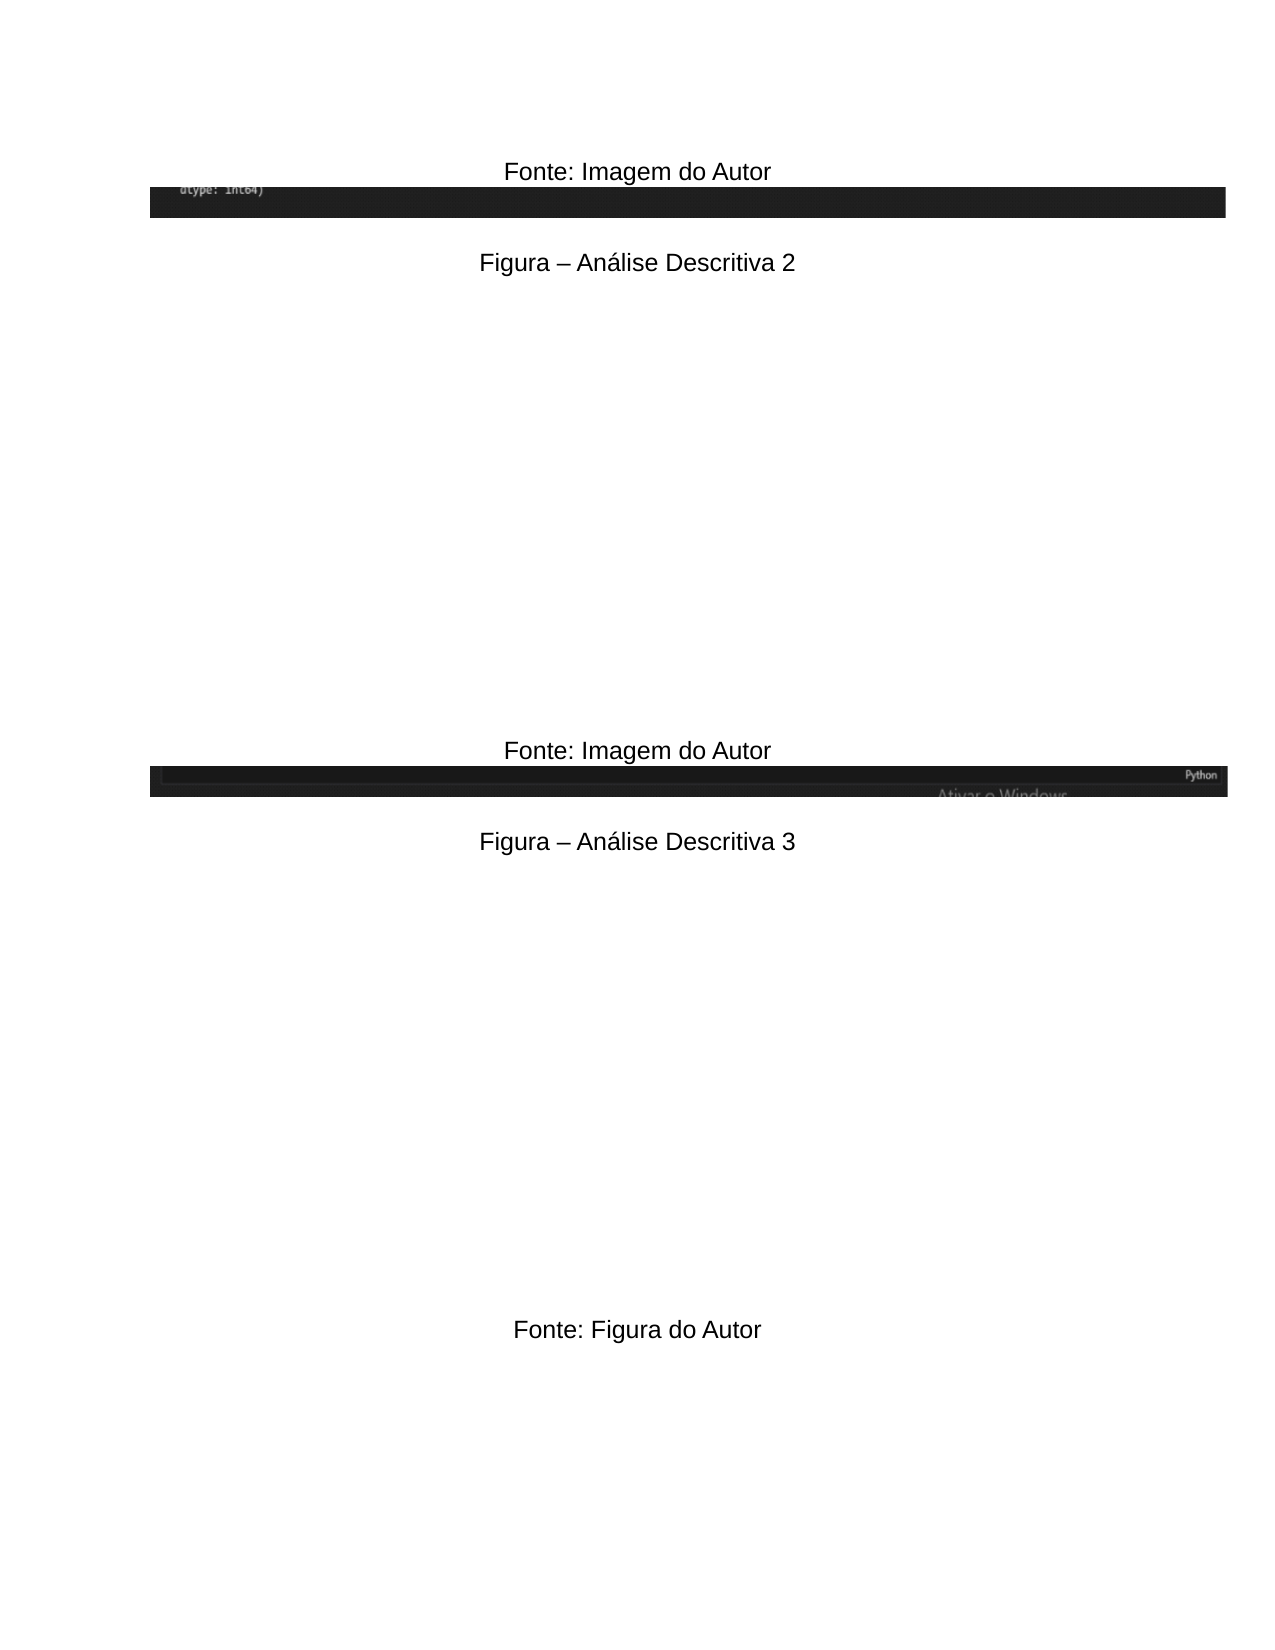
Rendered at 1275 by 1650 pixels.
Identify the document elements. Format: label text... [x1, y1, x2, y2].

text Fonte: Imagem do Autor [150, 150, 1125, 187]
text Figura – Análise Descritiva 3 [150, 797, 1125, 858]
text Fonte: Figura do Autor [150, 1308, 1125, 1346]
text Figura – Análise Descritiva 2 [150, 218, 1125, 279]
text Fonte: Imagem do Autor [150, 729, 1125, 766]
